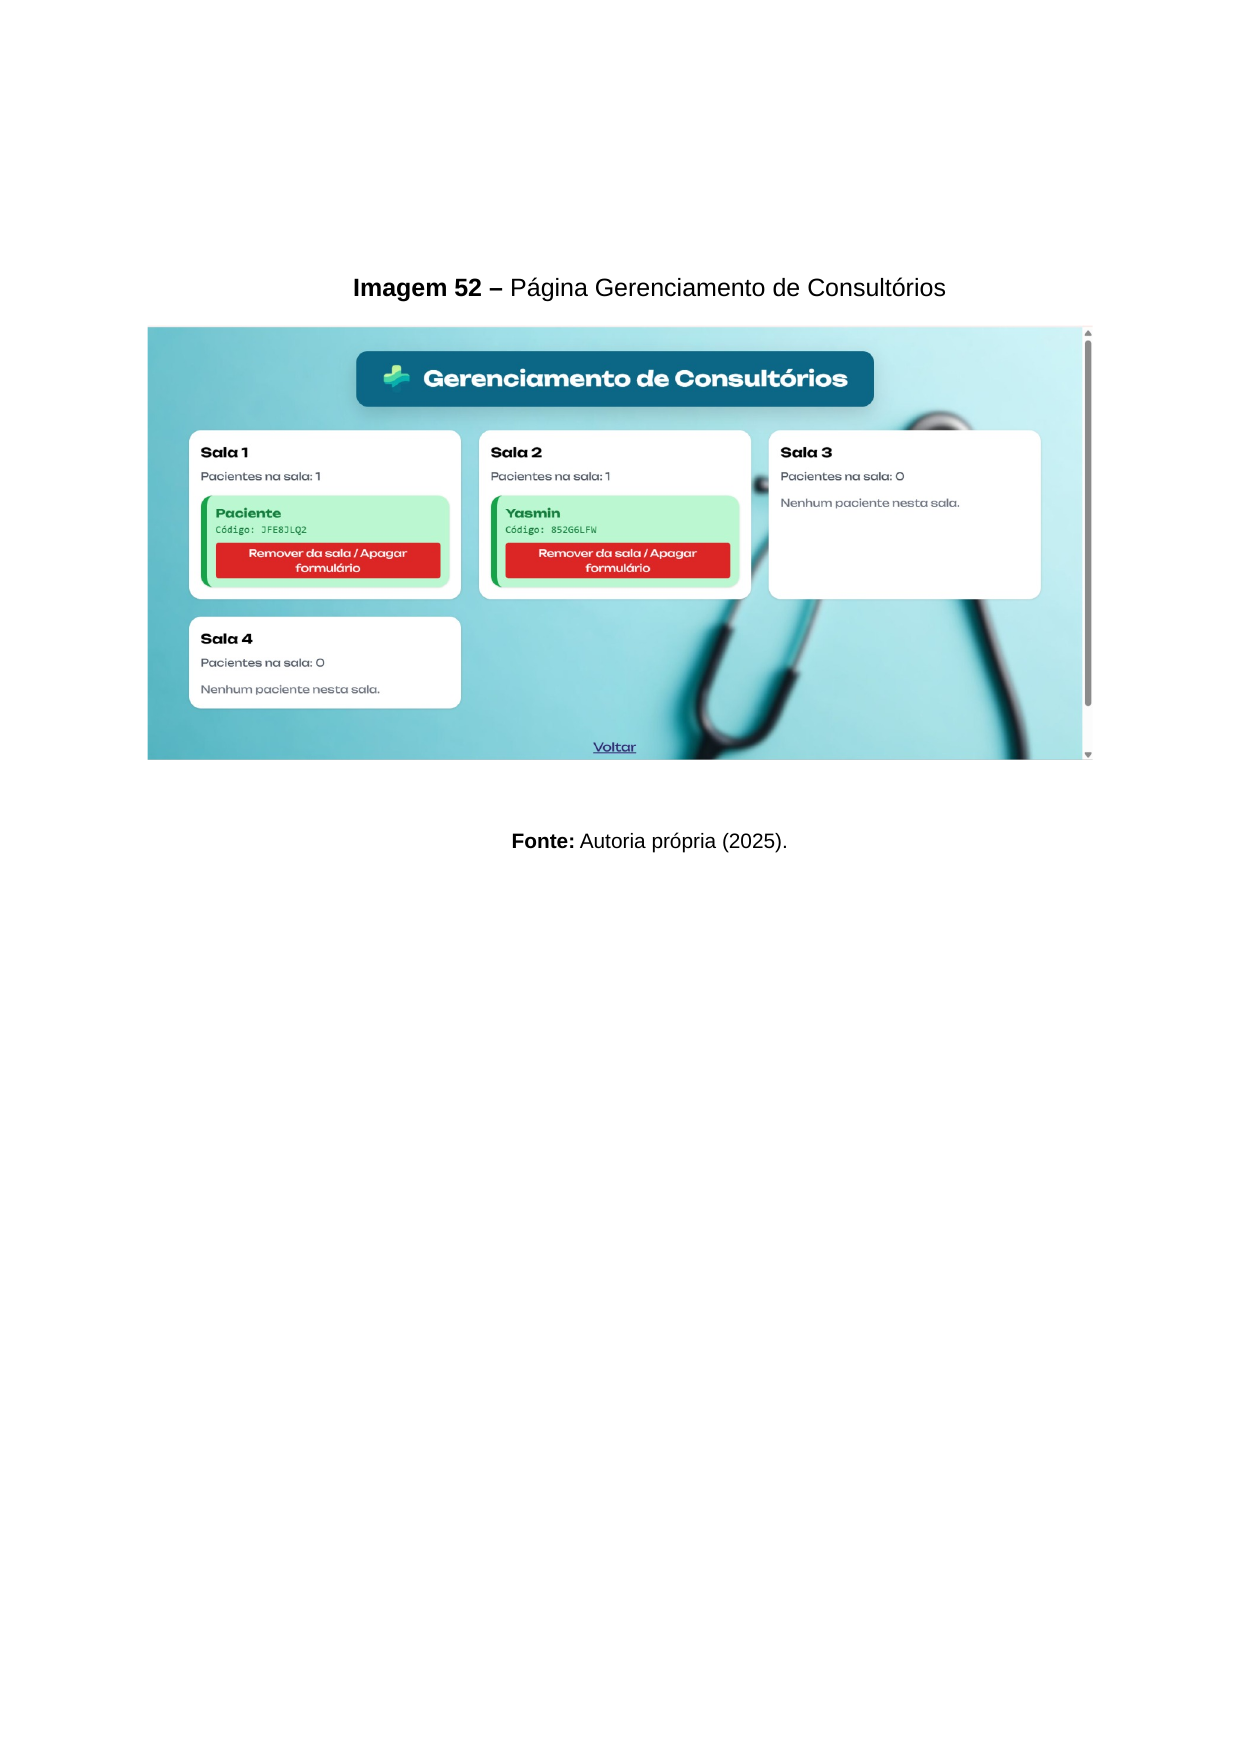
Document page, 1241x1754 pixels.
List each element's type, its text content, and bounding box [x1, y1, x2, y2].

text Fonte: Autoria própria (2025). [177, 829, 1122, 853]
text Imagem 52 – Página Gerenciamento de Consultórios [177, 273, 1122, 301]
picture [147, 325, 1093, 760]
